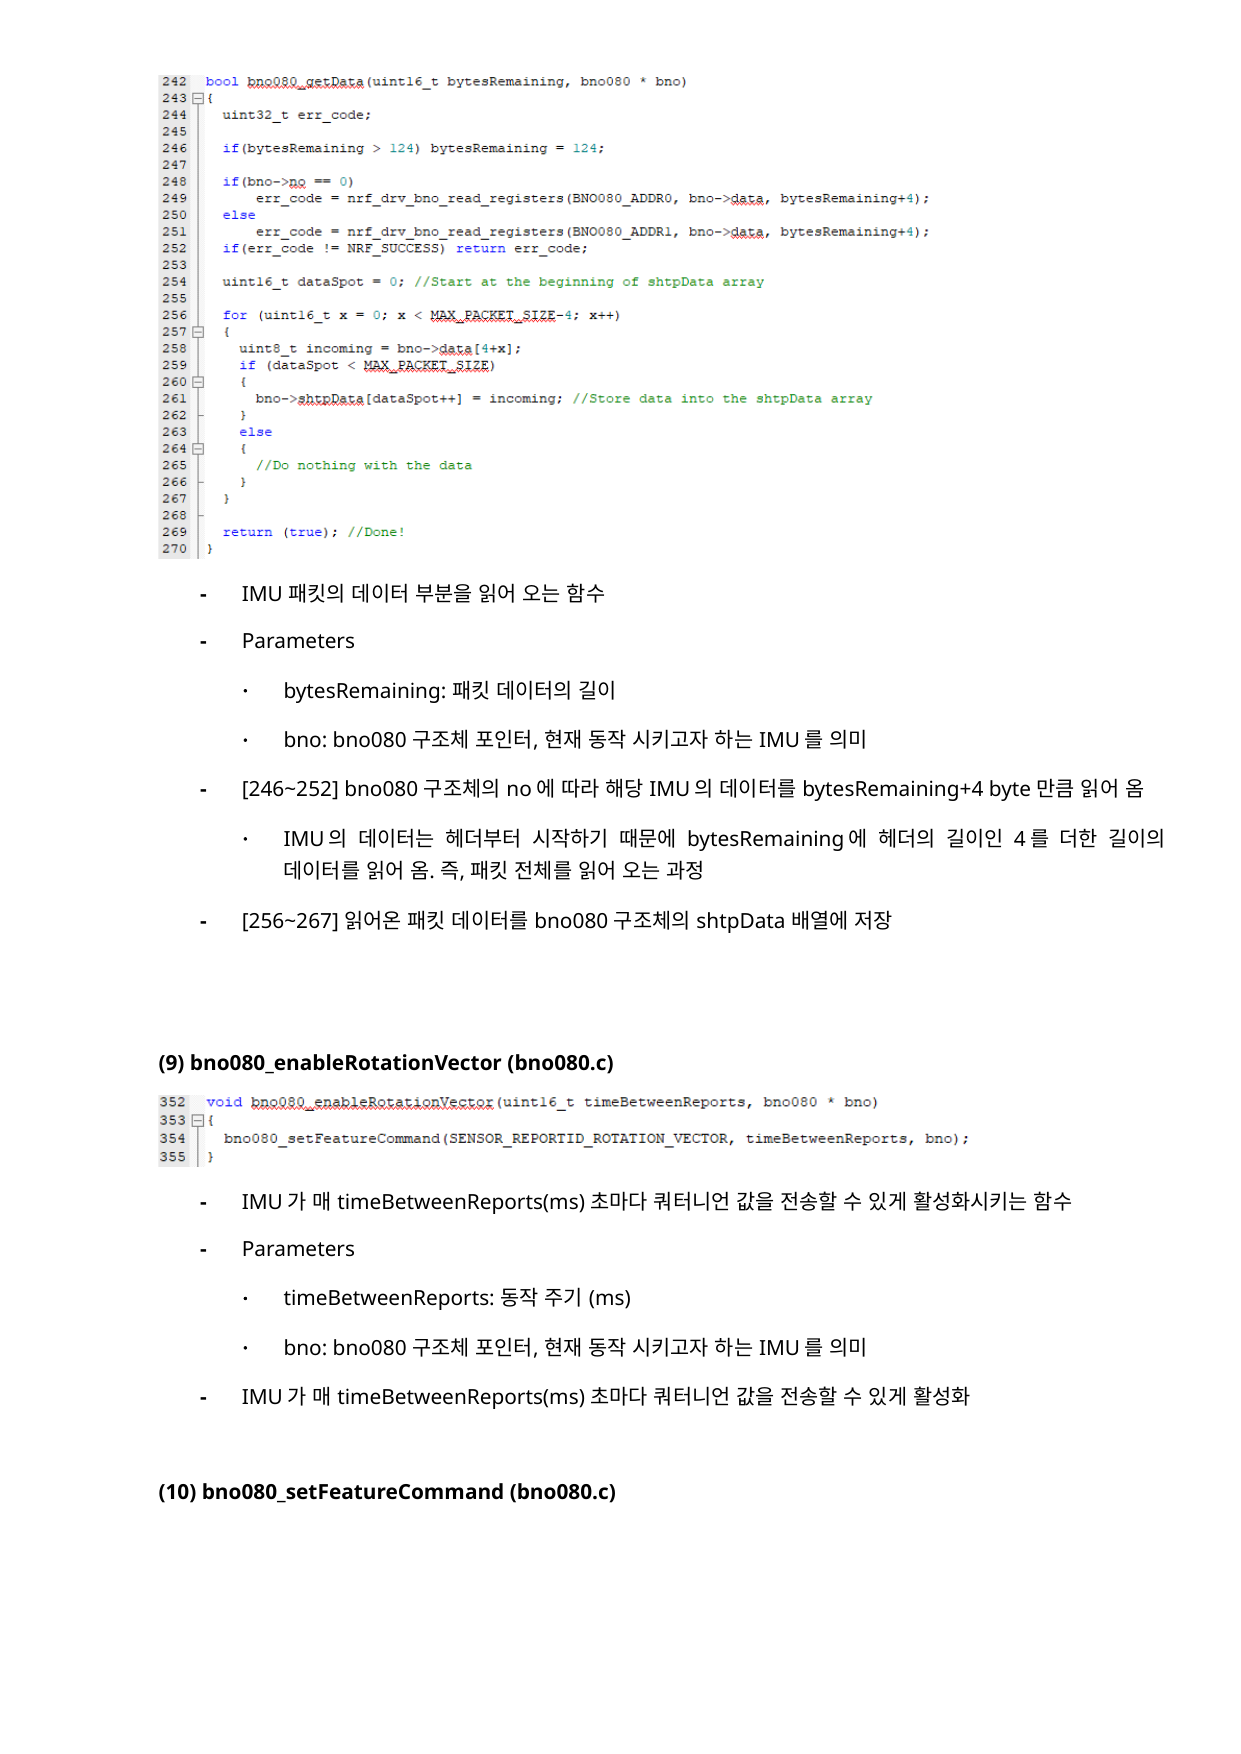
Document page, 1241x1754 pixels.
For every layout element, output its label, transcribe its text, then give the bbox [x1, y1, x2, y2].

picture [158, 75, 940, 559]
text (9) bno080_enableRotationVector (bno080.c) [75, 1048, 1165, 1077]
list IMU의 데이터는 헤더부터 시작하기 때문에 bytesRemaining에 헤더의 길이인 4를 더한 길이의 데이터를 읽어 옴. 즉, 패킷 전체를 읽어 오는 과정 [242, 822, 1165, 885]
list IMU가 매 timeBetweenReports(ms) 초마다 쿼터니언 값을 전송할 수 있게 활성화시키는 함수 [200, 1185, 1165, 1215]
list timeBetweenReports: 동작 주기 (ms) [242, 1282, 1165, 1312]
list bno: bno080 구조체 포인터, 현재 동작 시키고자 하는 IMU를 의미 [242, 1331, 1165, 1361]
list Parameters [200, 1234, 1165, 1263]
list [246~252] bno080 구조체의 no에 따라 해당 IMU의 데이터를 bytesRemaining+4 byte 만큼 읽어 옴 [200, 773, 1165, 803]
list Parameters [200, 627, 1165, 655]
picture [158, 1095, 975, 1167]
list bno: bno080 구조체 포인터, 현재 동작 시키고자 하는 IMU를 의미 [242, 723, 1165, 754]
list [256~267] 읽어온 패킷 데이터를 bno080 구조체의 shtpData 배열에 저장 [200, 904, 1165, 934]
list IMU가 매 timeBetweenReports(ms) 초마다 쿼터니언 값을 전송할 수 있게 활성화 [200, 1380, 1165, 1411]
list bytesRemaining: 패킷 데이터의 길이 [242, 674, 1165, 704]
text (10) bno080_setFeatureCommand (bno080.c) [158, 1477, 1165, 1506]
list IMU 패킷의 데이터 부분을 읽어 오는 함수 [200, 577, 1165, 608]
